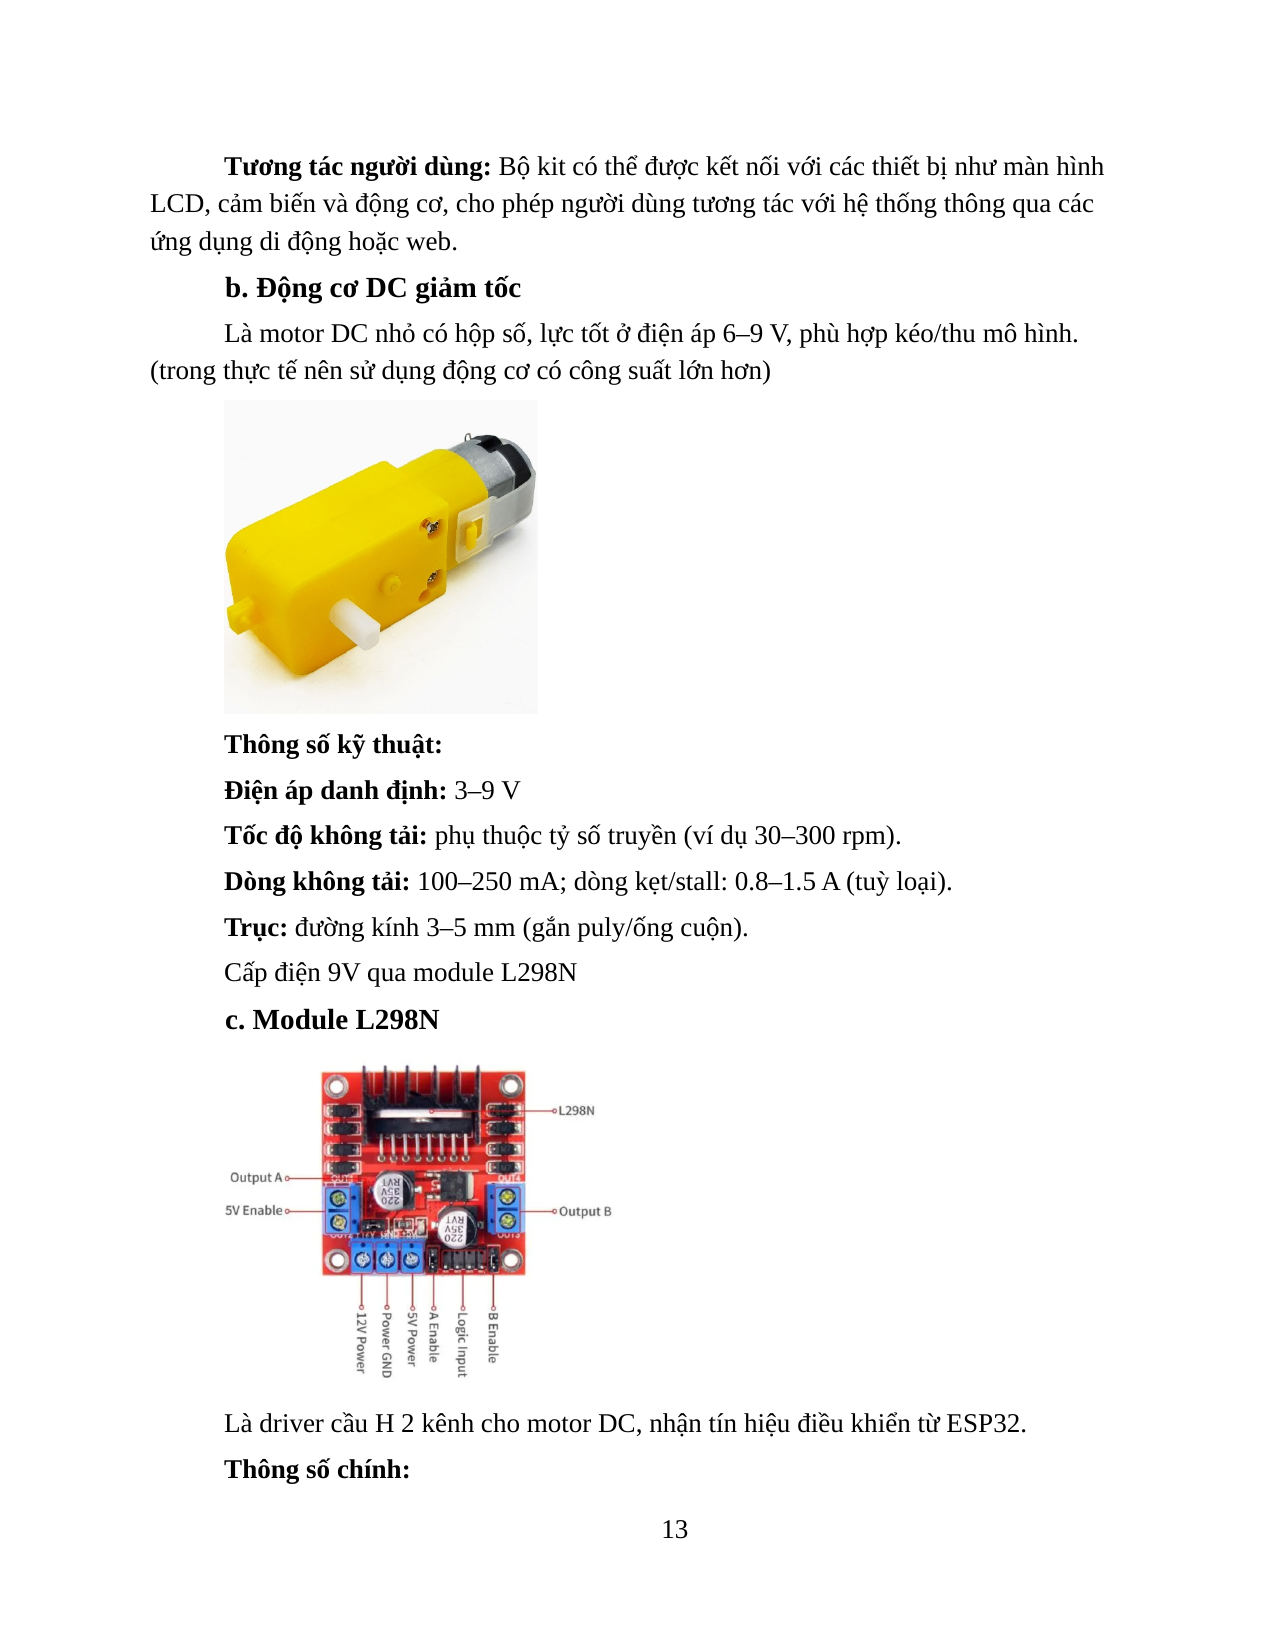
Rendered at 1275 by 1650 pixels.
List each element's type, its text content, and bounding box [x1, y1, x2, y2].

subtitle c. Module L298N [150, 1002, 1125, 1036]
text Thông số kỹ thuật: [150, 728, 1125, 759]
text Là motor DC nhỏ có hộp số, lực tốt ở điện áp 6–9 V, phù hợp kéo/thu mô hình. (trong thực tế nên sử dụng động cơ có công suất lớn hơn) [150, 317, 1125, 386]
text Tương tác người dùng: Bộ kit có thể được kết nối với các thiết bị như màn hình LCD, cảm biến và động cơ, cho phép người dùng tương tác với hệ thống thông qua các ứng dụng di động hoặc web. [150, 150, 1125, 256]
picture [223, 1048, 618, 1393]
text Thông số chính: [150, 1453, 1125, 1484]
text Là driver cầu H 2 kênh cho motor DC, nhận tín hiệu điều khiển từ ESP32. [150, 1407, 1125, 1438]
text Dòng không tải: 100–250 mA; dòng kẹt/stall: 0.8–1.5 A (tuỳ loại). [150, 865, 1125, 896]
text Tốc độ không tải: phụ thuộc tỷ số truyền (ví dụ 30–300 rpm). [150, 819, 1125, 851]
subtitle b. Động cơ DC giảm tốc [150, 270, 1125, 304]
text Điện áp danh định: 3–9 V [150, 774, 1125, 805]
text Cấp điện 9V qua module L298N [150, 956, 1125, 987]
text Trục: đường kính 3–5 mm (gắn puly/ống cuộn). [150, 911, 1125, 942]
picture [223, 400, 538, 714]
